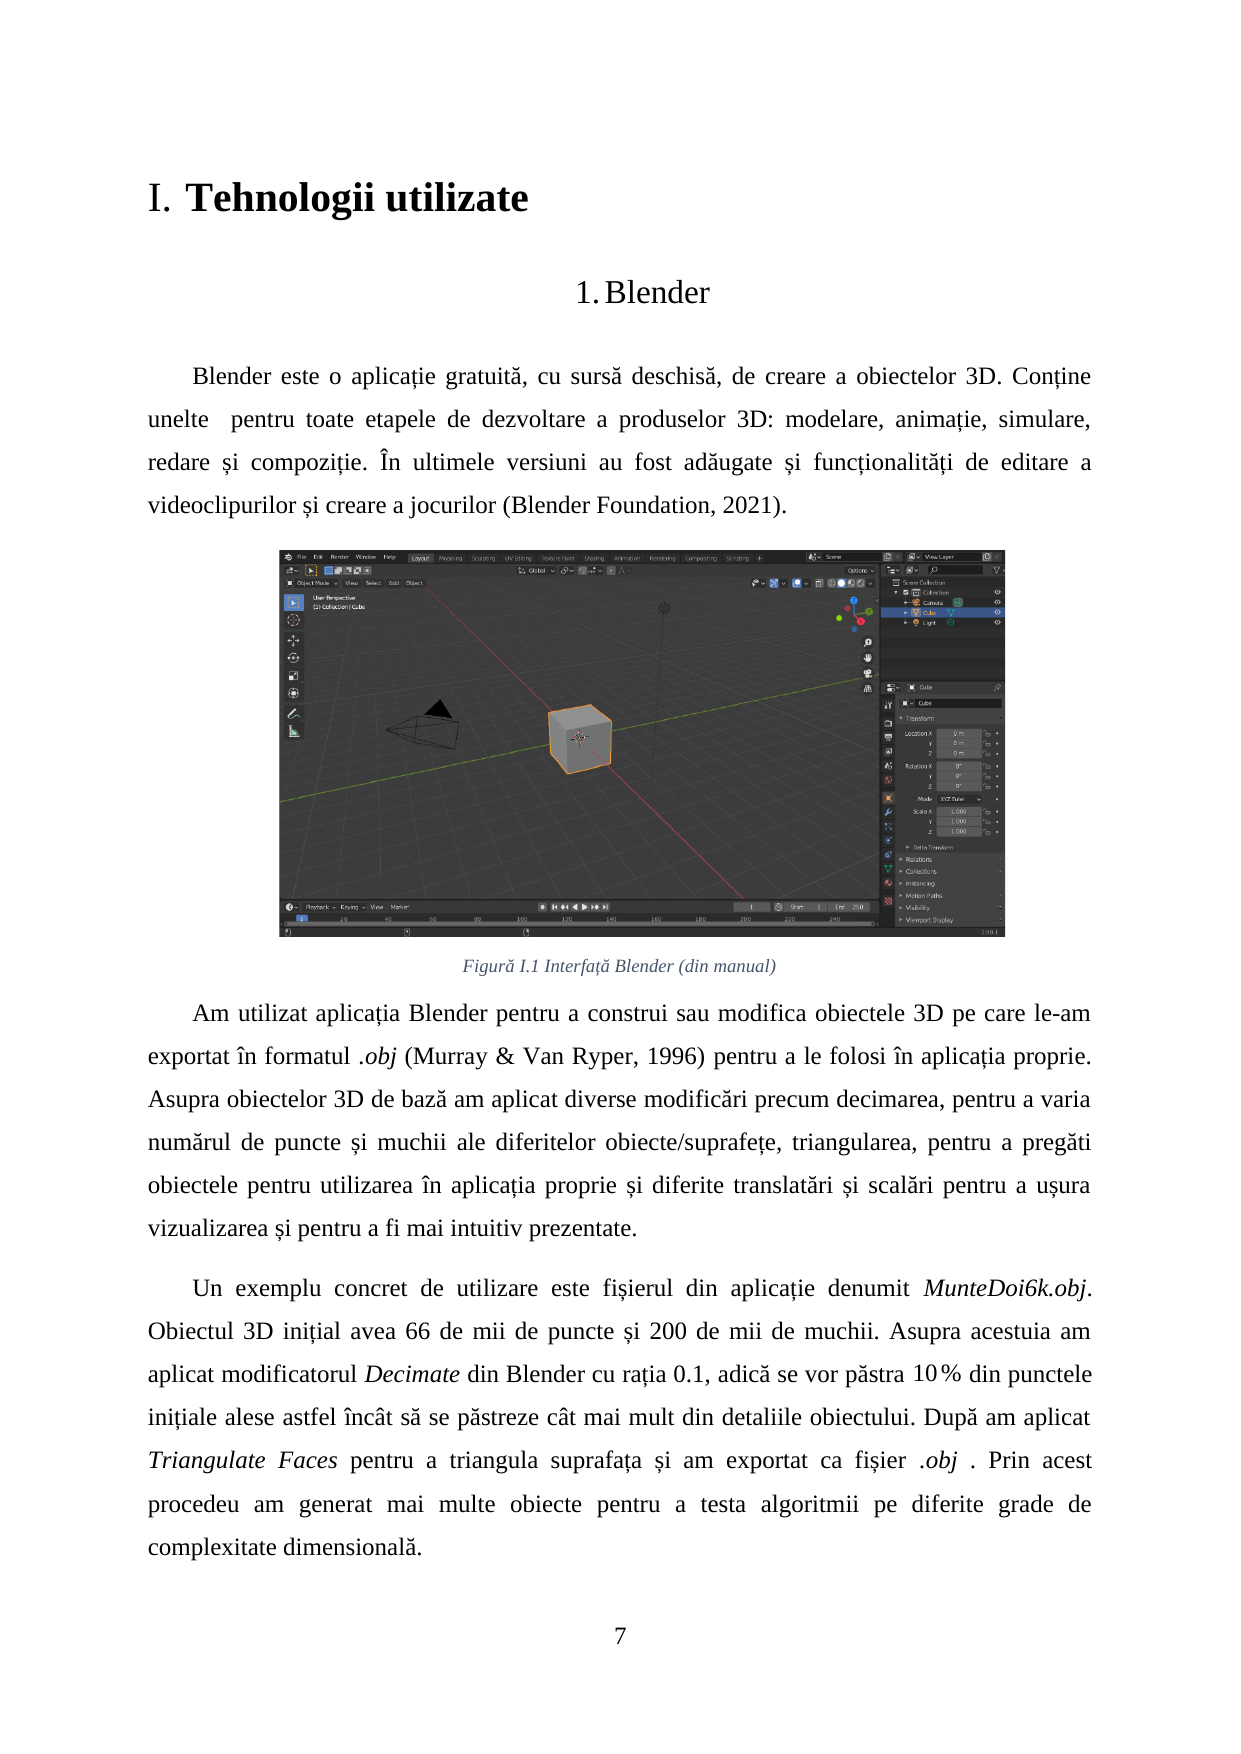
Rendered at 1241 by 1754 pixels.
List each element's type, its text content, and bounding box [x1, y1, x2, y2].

subtitle Tehnologii utilizate [148, 173, 1092, 221]
picture [279, 550, 1006, 937]
text Un exemplu concret de utilizare este fișierul din aplicație denumit MunteDoi6k.obj. Obiectul 3D inițial avea 66 de mii de puncte și 200 de mii de muchii. Asupra acestuia am aplicat modificatorul Decimate din Blender cu rația 0.1, adică se vor păstra din punctele inițiale alese astfel încât să se păstreze cât mai mult din detaliile obiectului. După am aplicat Triangulate Faces pentru a triangula suprafața și am exportat ca fișier .obj . Prin acest procedeu am generat mai multe obiecte pentru a testa algoritmii pe diferite grade de complexitate dimensională. [148, 1273, 1092, 1561]
subtitle Blender [148, 272, 1092, 310]
text Figură I.1 Interfață Blender (din manual) [148, 955, 1092, 977]
text Am utilizat aplicația Blender pentru a construi sau modifica obiectele 3D pe care le-am exportat în formatul .obj pentru a le folosi în aplicația proprie. Asupra obiectelor 3D de bază am aplicat diverse modificări precum decimarea, pentru a varia numărul de puncte și muchii ale diferitelor obiecte/suprafețe, triangularea, pentru a pregăti obiectele pentru utilizarea în aplicația proprie și diferite translatări și scalări pentru a ușura vizualizarea și pentru a fi mai intuitiv prezentate. [148, 998, 1092, 1242]
text Blender este o aplicație gratuită, cu sursă deschisă, de creare a obiectelor 3D. Conține unelte pentru toate etapele de dezvoltare a produselor 3D: modelare, animație, simulare, redare și compoziție. În ultimele versiuni au fost adăugate și funcționalități de editare a videoclipurilor și creare a jocurilor . [148, 361, 1092, 519]
